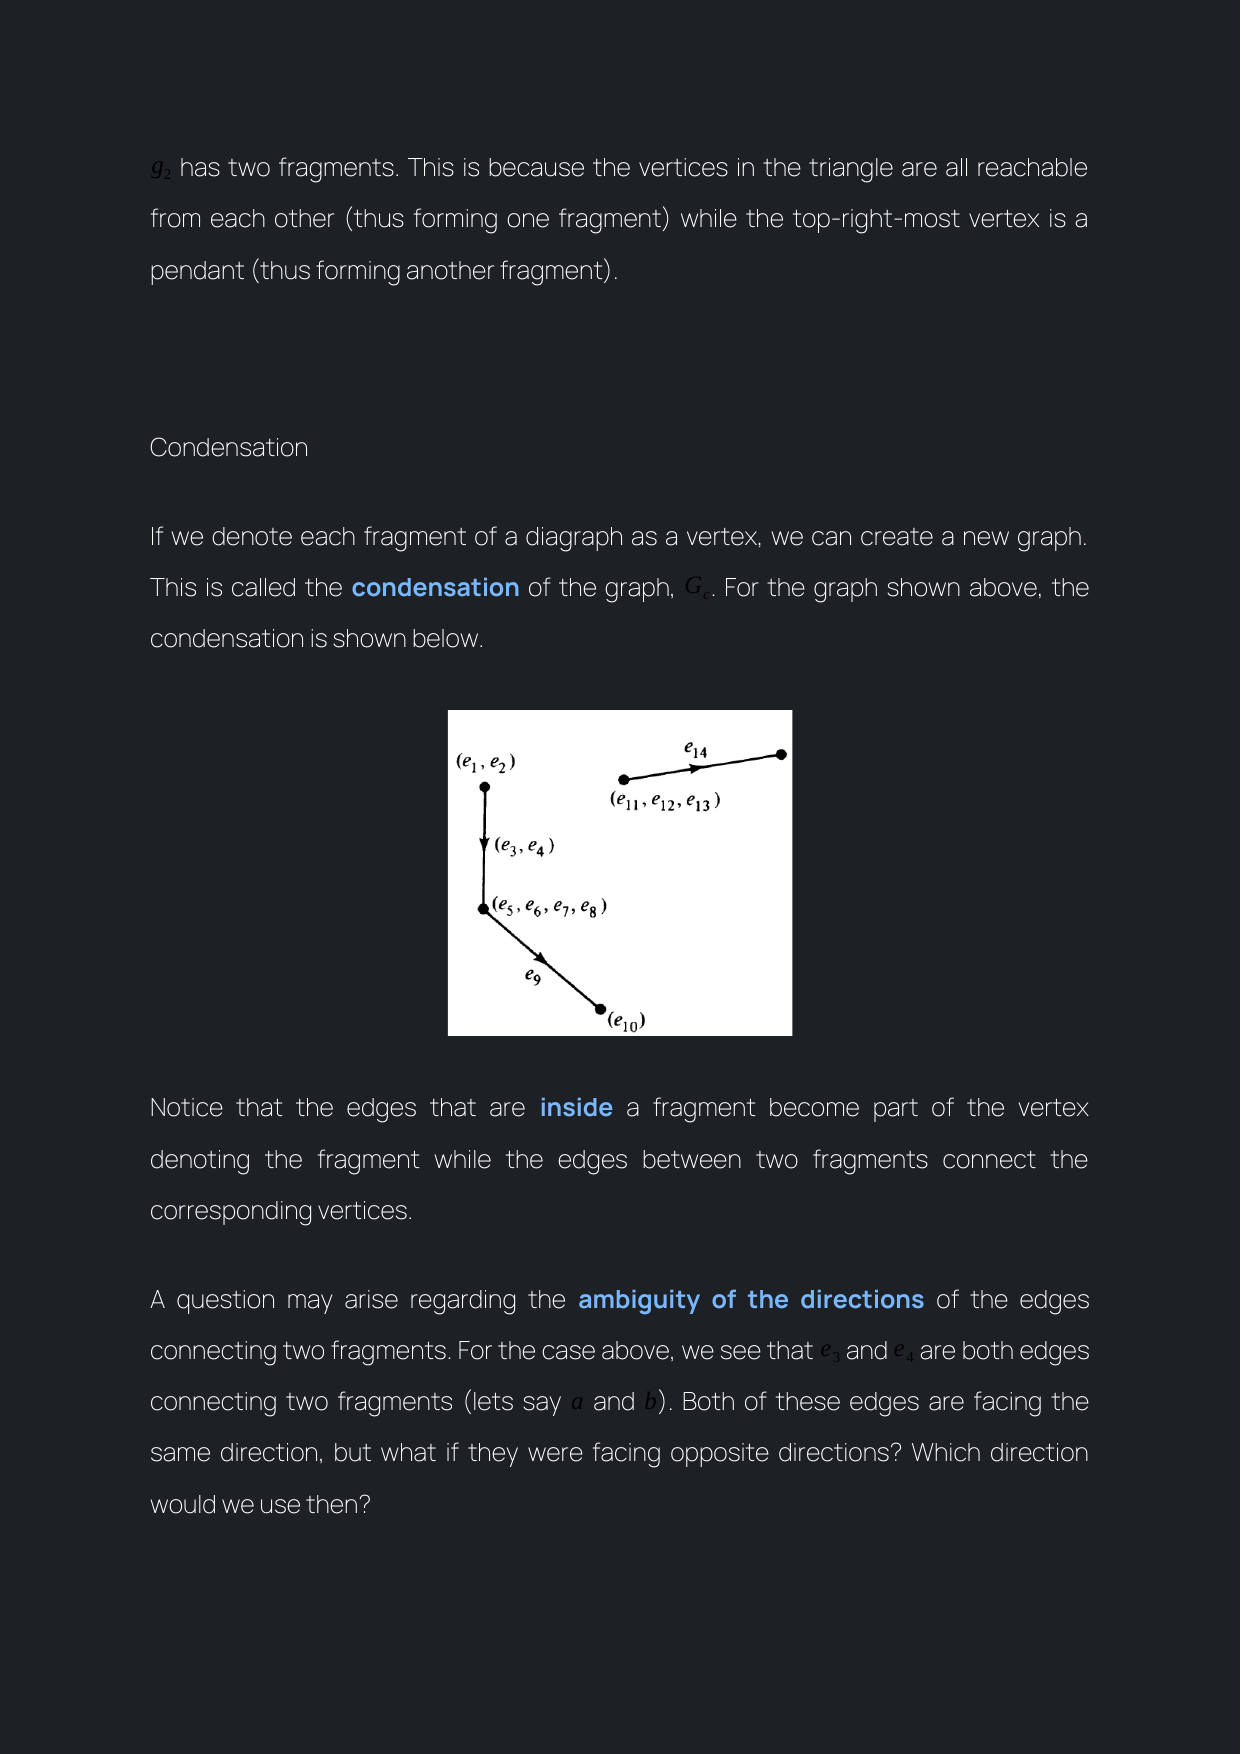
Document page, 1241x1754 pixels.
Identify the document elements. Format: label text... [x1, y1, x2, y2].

text has two fragments. This is because the vertices in the triangle are all reachable from each other (thus forming one fragment) while the top-right-most vertex is a pendant (thus forming another fragment). [150, 150, 1090, 287]
picture [447, 710, 793, 1036]
text Notice that the edges that are inside a fragment become part of the vertex denoting the fragment while the edges between two fragments connect the corresponding vertices. [150, 1090, 1090, 1227]
subtitle Condensation [150, 430, 1090, 464]
text A question may arise regarding the ambiguity of the directions of the edges connecting two fragments. For the case above, we see that and are both edges connecting two fragments (lets say and ). Both of these edges are facing the same direction, but what if they were facing opposite directions? Which direction would we use then? [150, 1281, 1090, 1521]
text If we denote each fragment of a diagraph as a vertex, we can create a new graph. This is called the condensation of the graph, . For the graph shown above, the condensation is shown below. [150, 519, 1090, 655]
